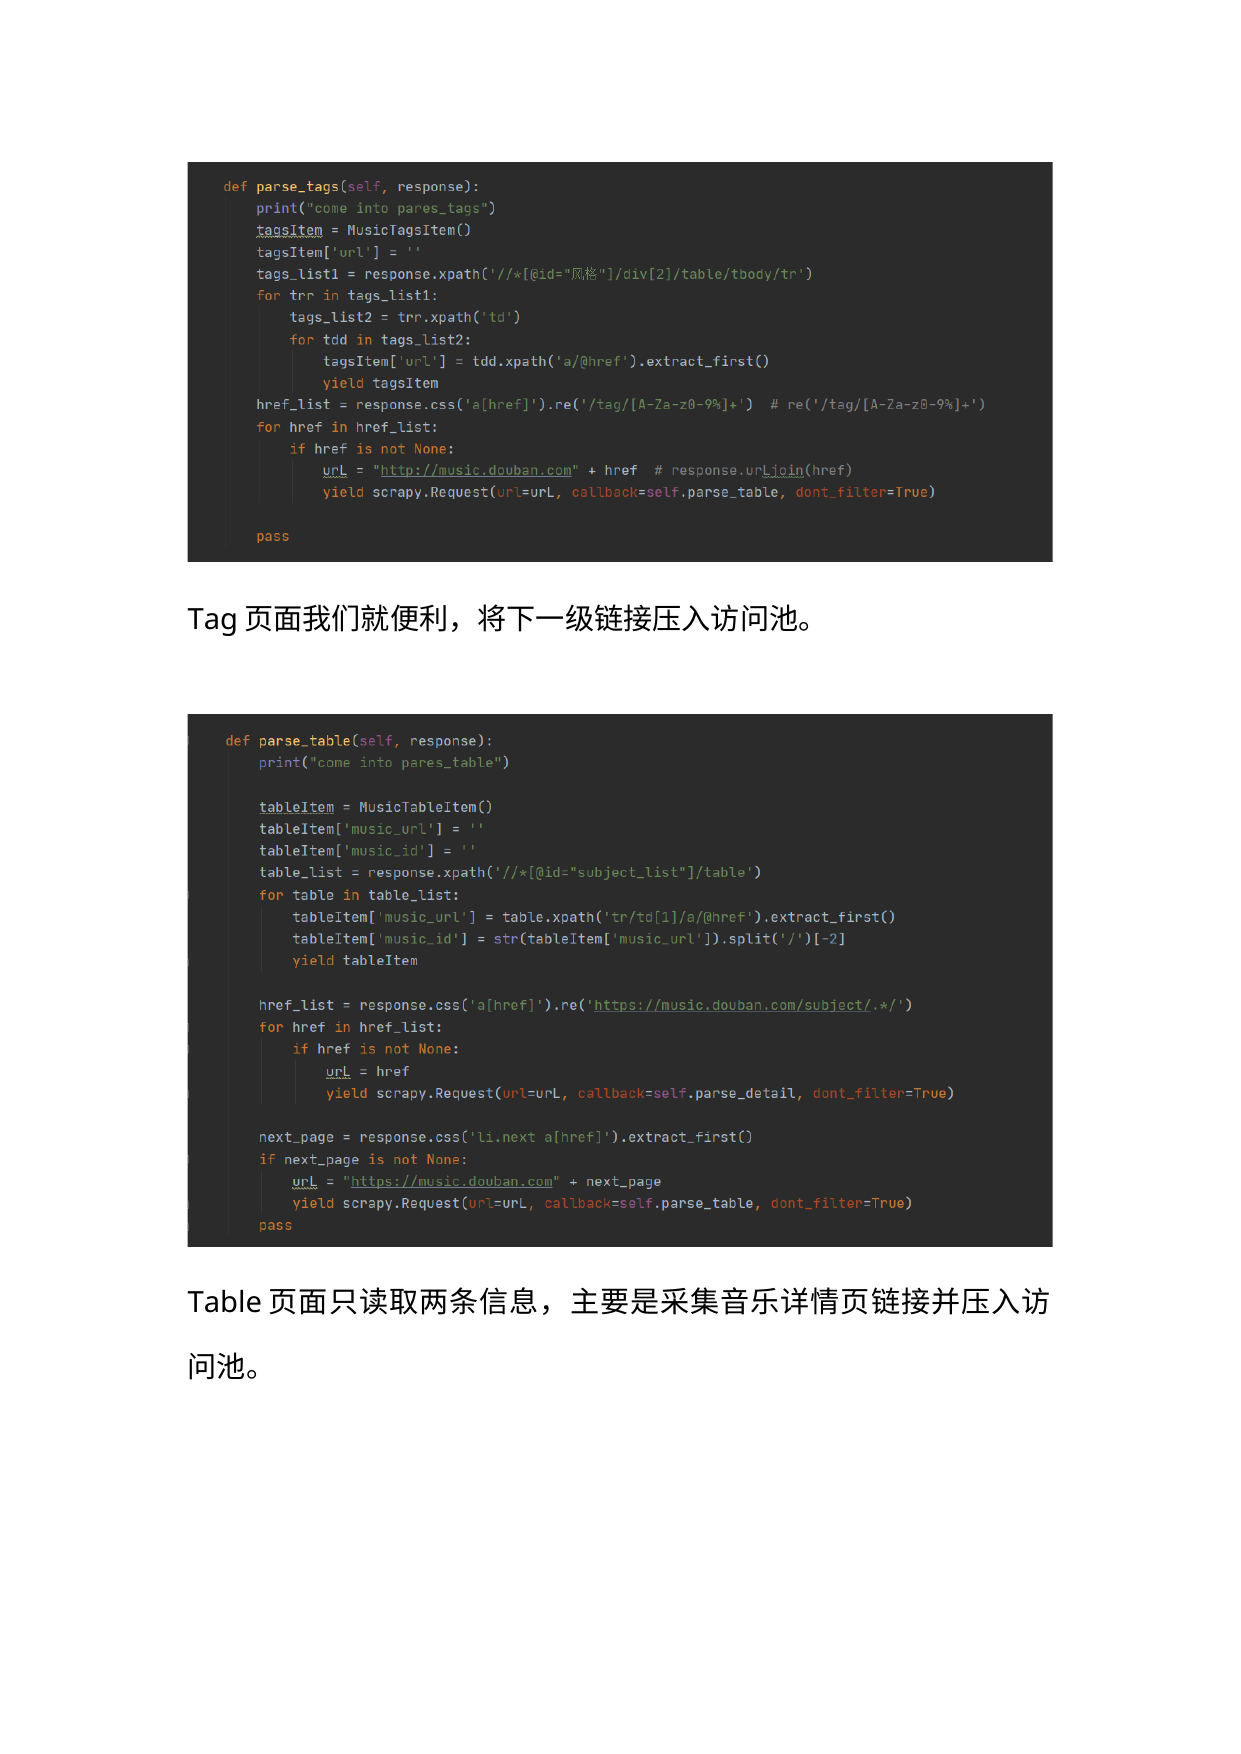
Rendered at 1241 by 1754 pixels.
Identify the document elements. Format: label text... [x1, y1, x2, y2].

picture [187, 714, 1053, 1247]
text Table页面只读取两条信息，主要是采集音乐详情页链接并压入访问池。 [187, 1267, 1053, 1397]
text Tag页面我们就便利，将下一级链接压入访问池。 [187, 584, 1053, 649]
picture [187, 162, 1053, 562]
